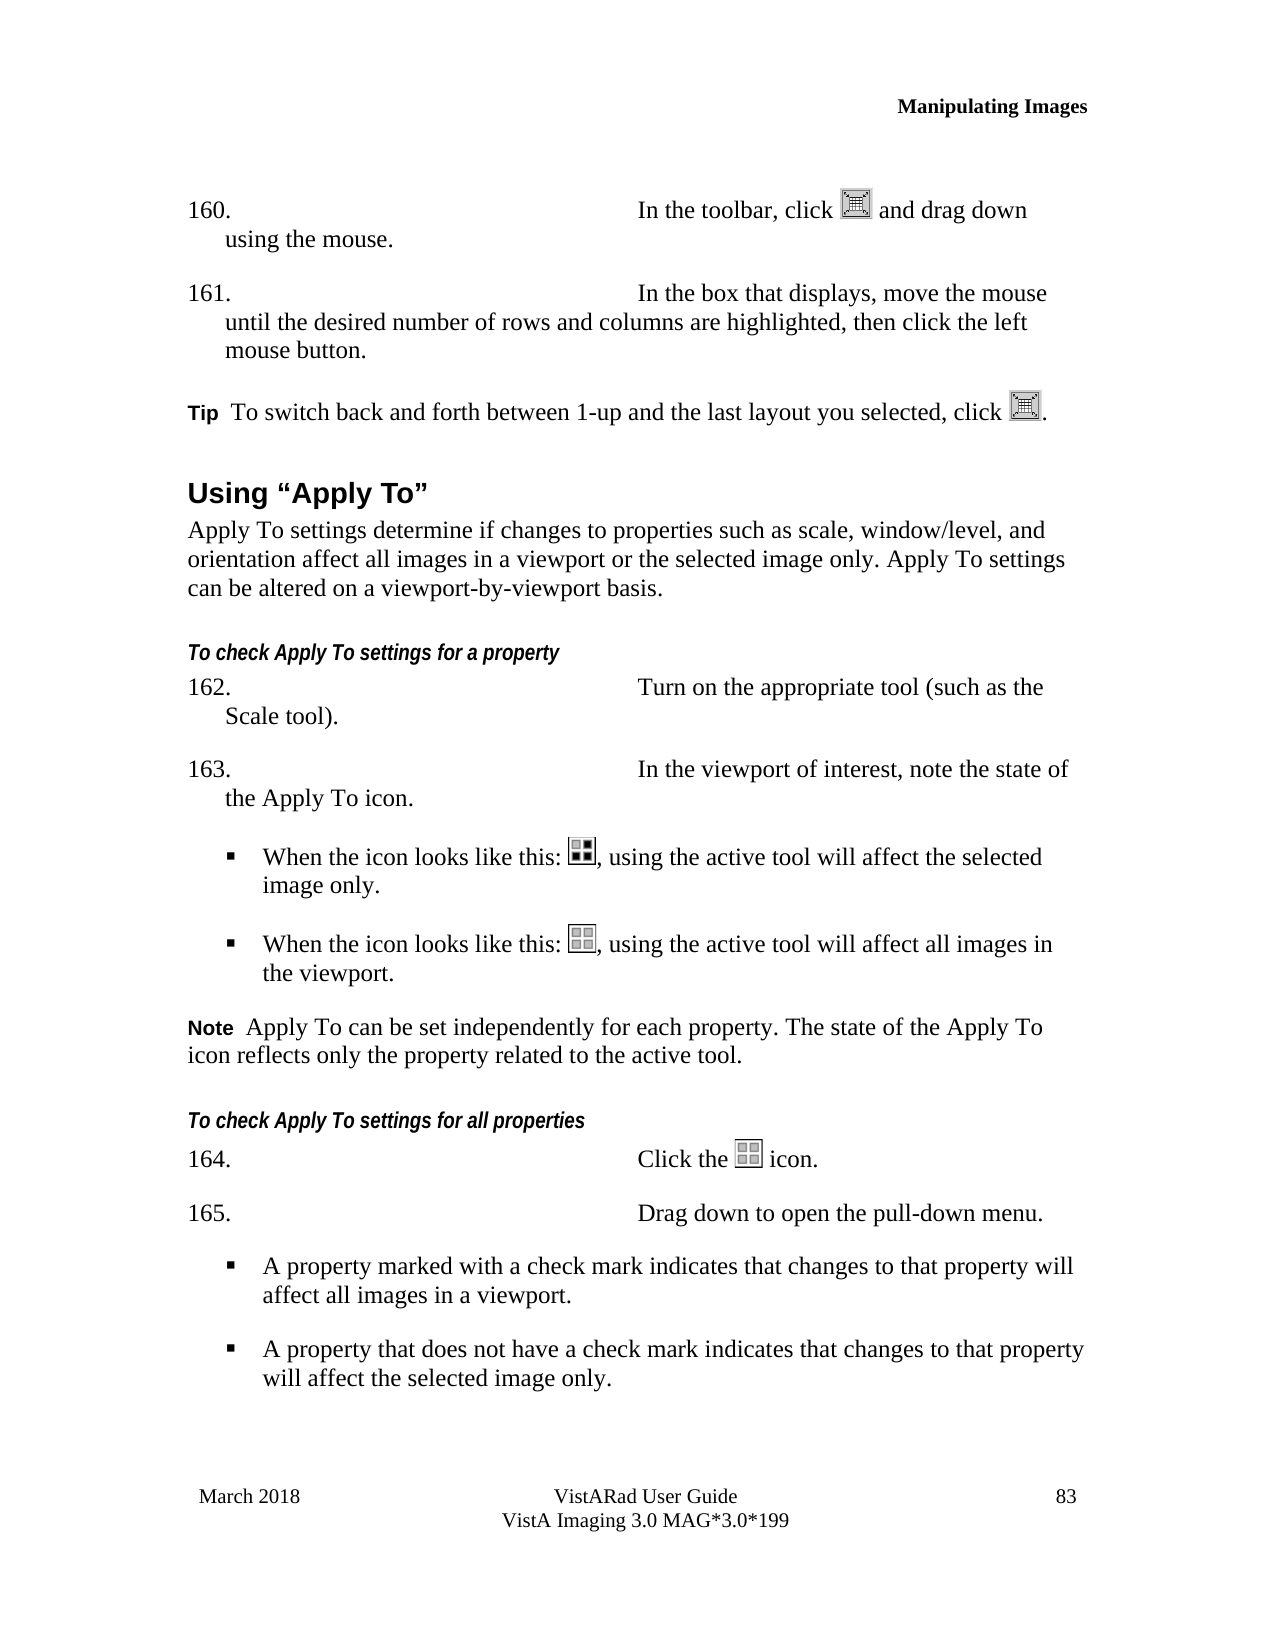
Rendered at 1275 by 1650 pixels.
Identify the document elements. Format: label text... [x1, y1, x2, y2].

picture [734, 1139, 763, 1168]
list A property marked with a check mark indicates that changes to that property will affect all images in a viewport. [225, 1251, 1087, 1309]
text Note Apply To can be set independently for each property. The state of the Apply To icon reflects only the property related to the active tool. [187, 1012, 1087, 1069]
list Drag down to open the pull-down menu. [187, 1198, 1087, 1226]
list In the box that displays, move the mouse until the desired number of rows and columns are highlighted, then click the left mouse button. [187, 278, 1087, 364]
text To check Apply To settings for all properties [187, 1107, 1087, 1133]
picture [568, 924, 597, 953]
list In the toolbar, click and drag down using the mouse. [187, 187, 1087, 253]
text Apply To settings determine if changes to properties such as scale, window/level, and orientation affect all images in a viewport or the selected image only. Apply To settings can be altered on a viewport-by-viewport basis. [187, 516, 1087, 602]
list Turn on the appropriate tool (such as the Scale tool). [187, 672, 1087, 729]
list When the icon looks like this: , using the active tool will affect all images in the viewport. [225, 924, 1087, 987]
list A property that does not have a check mark indicates that changes to that property will affect the selected image only. [225, 1334, 1087, 1391]
list When the icon looks like this: , using the active tool will affect the selected image only. [225, 837, 1087, 899]
text Tip To switch back and forth between 1-up and the last layout you selected, click . [187, 389, 1087, 426]
subtitle Using “Apply To” [187, 476, 1087, 509]
list Click the icon. [187, 1139, 1087, 1173]
text To check Apply To settings for a property [187, 639, 1087, 666]
list In the viewport of interest, note the state of the Apply To icon. [187, 754, 1087, 812]
